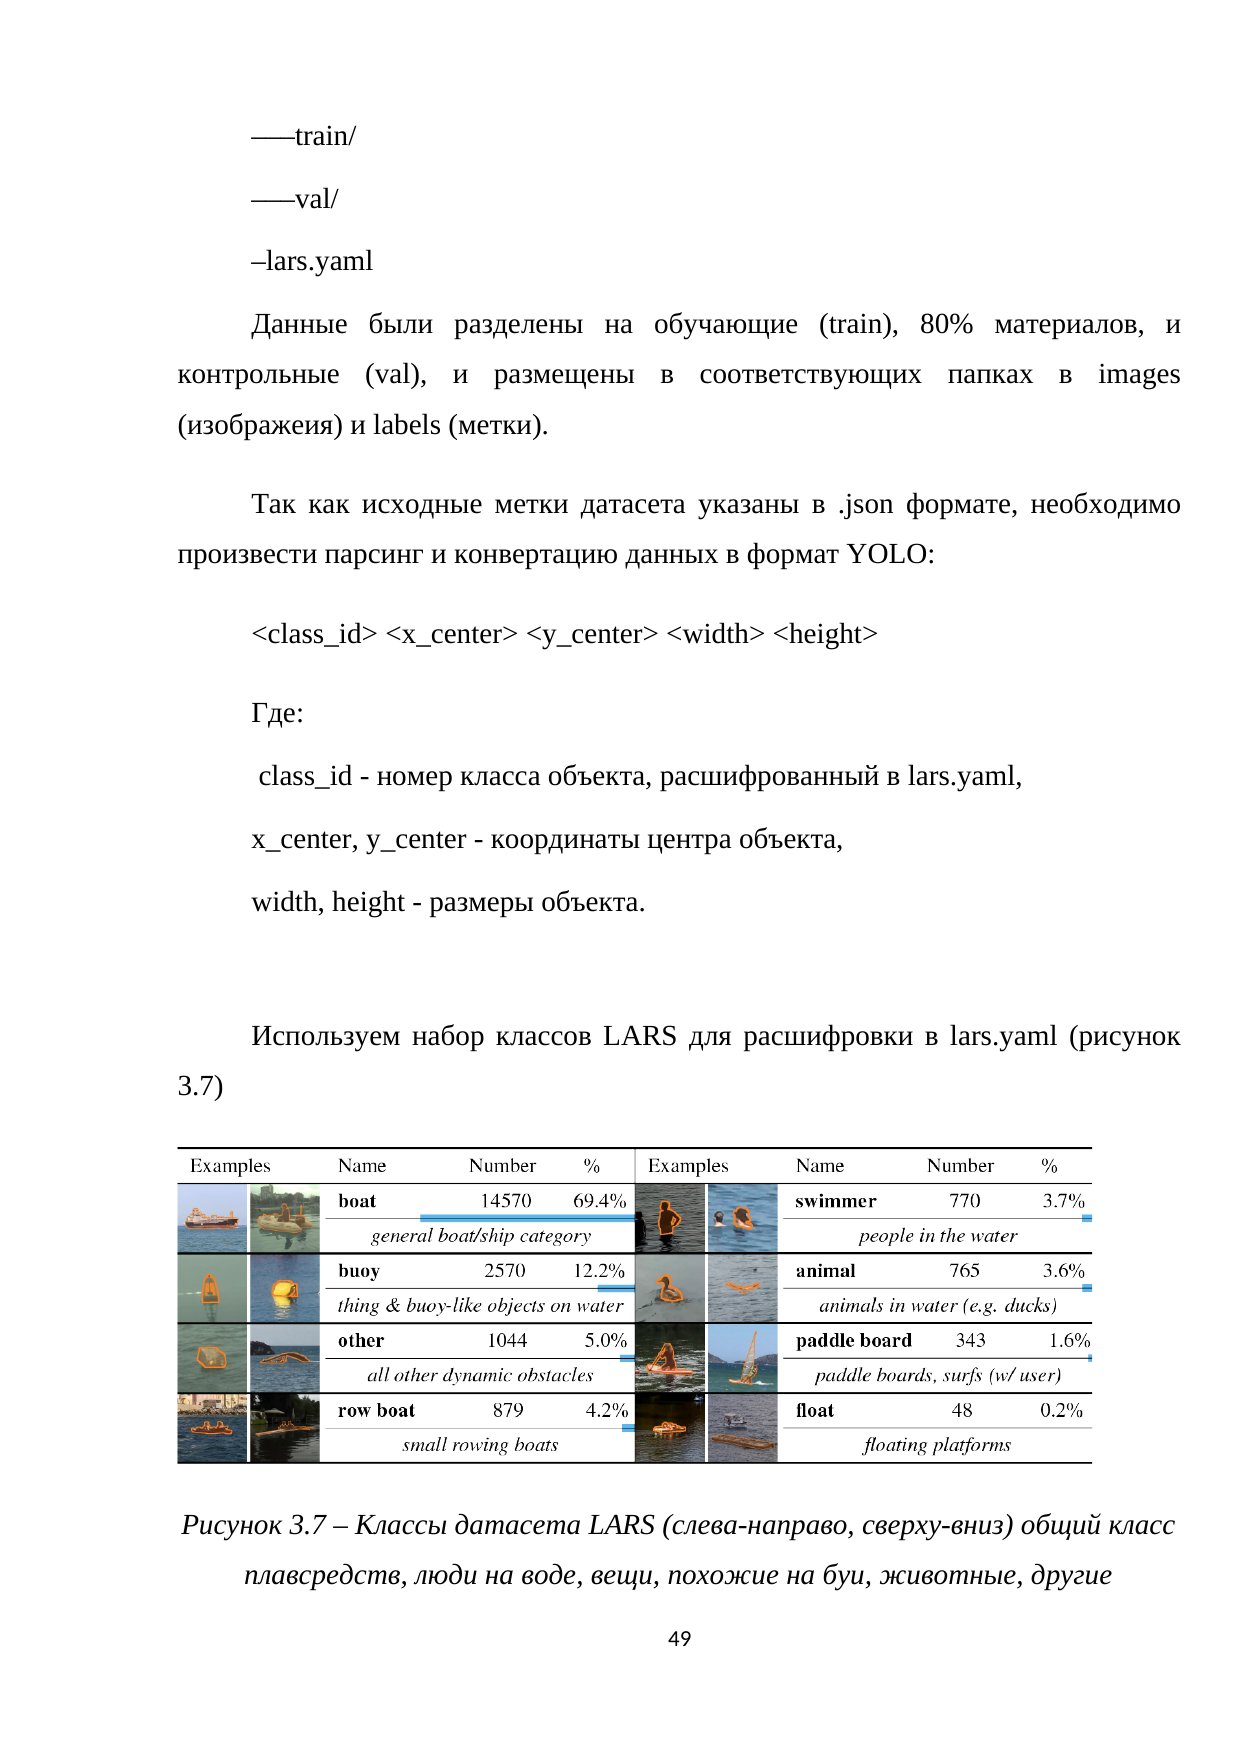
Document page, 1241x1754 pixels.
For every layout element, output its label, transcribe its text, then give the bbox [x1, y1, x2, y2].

text –––train/ [177, 118, 1182, 152]
text Используем набор классов LARS для расшифровки в lars.yaml (рисунок 3.7) [177, 1018, 1182, 1101]
text class_id - номер класса объекта, расшифрованный в lars.yaml, [177, 758, 1182, 792]
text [177, 1507, 1182, 1591]
text Данные были разделены на обучающие (train), 80% материалов, и контрольные (val), и размещены в соответствующих папках в images (изображеия) и labels (метки). [177, 306, 1182, 440]
text –––val/ [177, 181, 1182, 214]
picture [177, 1147, 1093, 1464]
text width, height - размеры объекта. [177, 884, 1182, 917]
text <class_id> <x_center> <y_center> <width> <height> [177, 616, 1182, 650]
text Где: [177, 696, 1182, 729]
text x_center, y_center - координаты центра объекта, [177, 821, 1182, 854]
text –lars.yaml [177, 243, 1182, 277]
text Так как исходные метки датасета указаны в .json формате, необходимо произвести парсинг и конвертацию данных в формат YOLO: [177, 486, 1182, 570]
